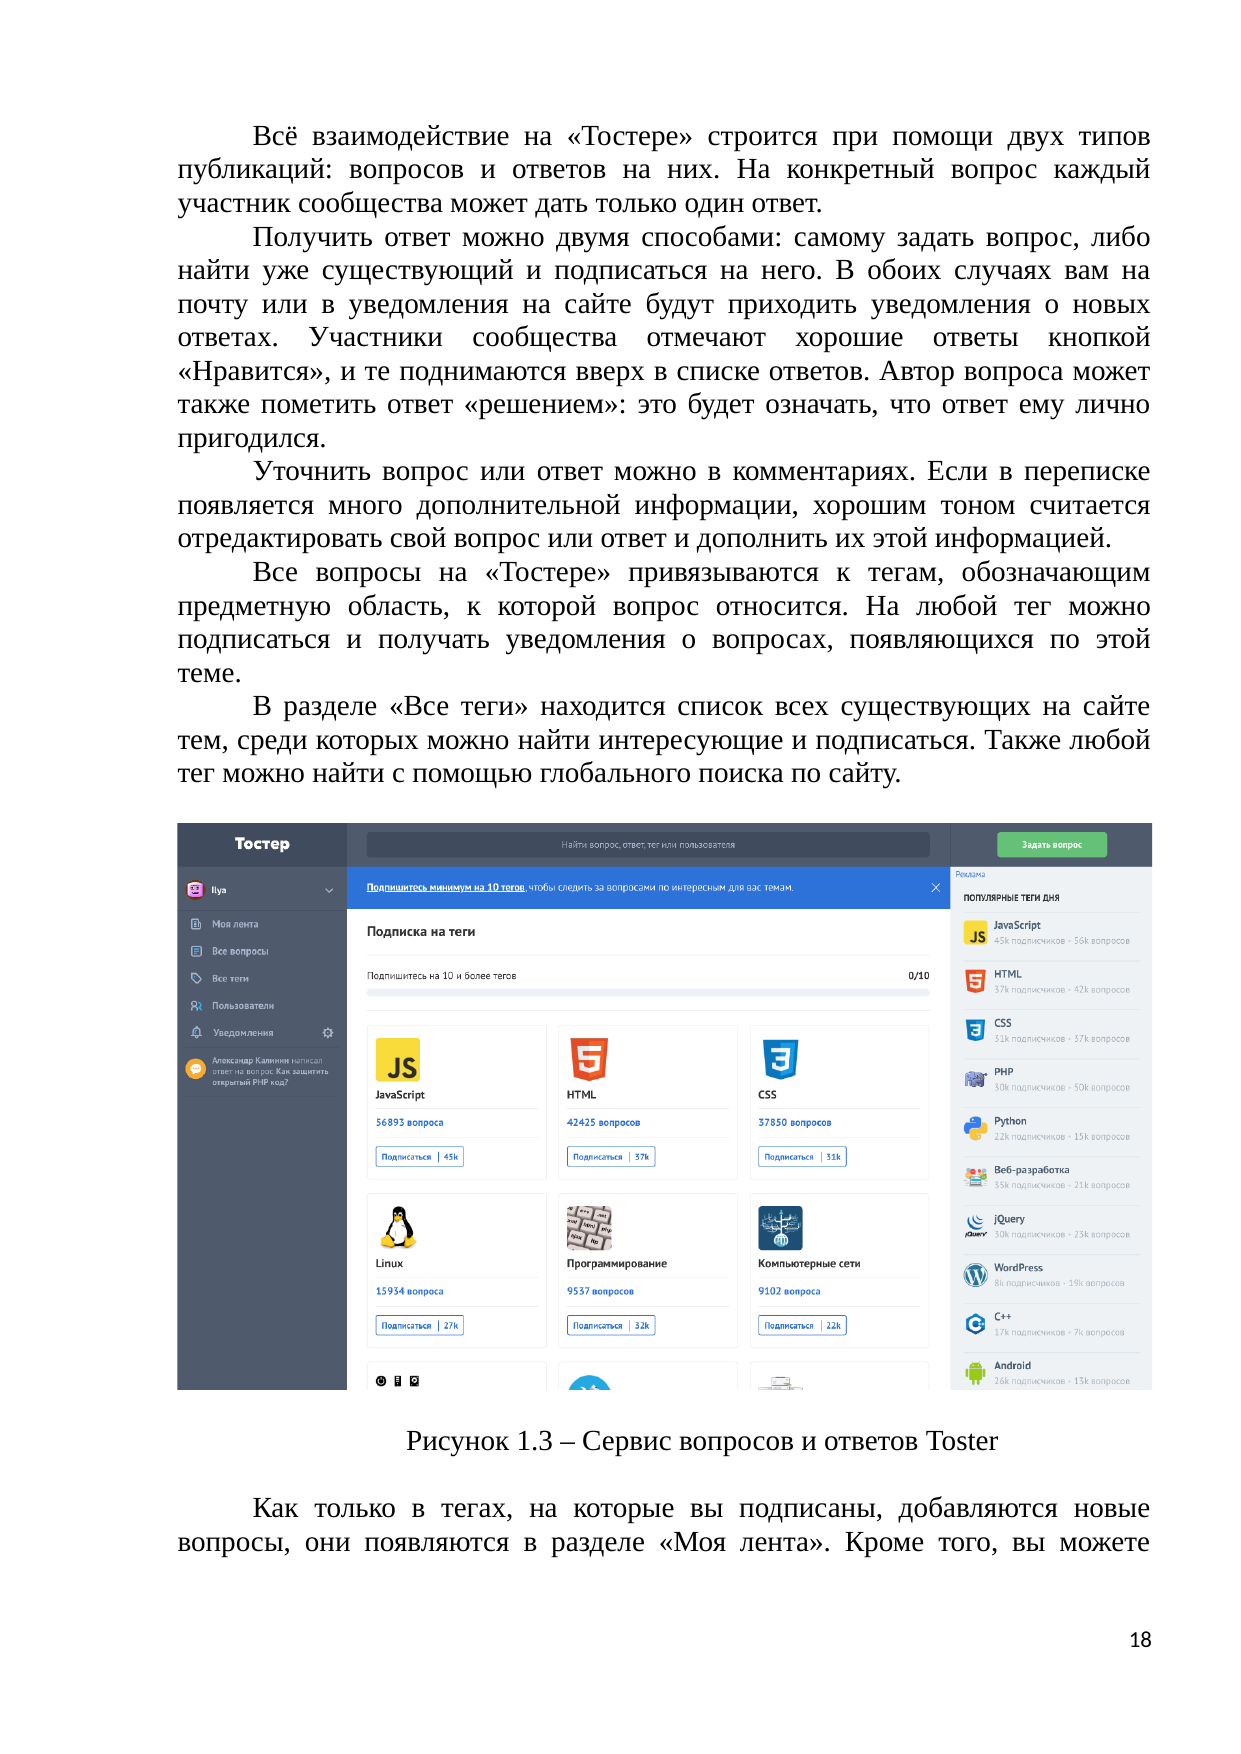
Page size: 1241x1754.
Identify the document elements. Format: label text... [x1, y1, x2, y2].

text Получить ответ можно двумя способами: самому задать вопрос, либо найти уже существующий и подписаться на него. В обоих случаях вам на почту или в уведомления на сайте будут приходить уведомления о новых ответах. Участники сообщества отмечают хорошие ответы кнопкой «Нравится», и те поднимаются вверх в списке ответов. Автор вопроса может также пометить ответ «решением»: это будет означать, что ответ ему лично пригодился. [177, 219, 1152, 453]
text Уточнить вопрос или ответ можно в комментариях. Если в переписке появляется много дополнительной информации, хорошим тоном считается отредактировать свой вопрос или ответ и дополнить их этой информацией. [177, 453, 1152, 554]
text Рисунок 1.3 – Сервис вопросов и ответов Toster [177, 1423, 1152, 1457]
text Всё взаимодействие на «Тостере» строится при помощи двух типов публикаций: вопросов и ответов на них. На конкретный вопрос каждый участник сообщества может дать только один ответ. [177, 118, 1152, 219]
text В разделе «Все теги» находится список всех существующих на сайте тем, среди которых можно найти интересующие и подписаться. Также любой тег можно найти с помощью глобального поиска по сайту. [177, 688, 1152, 789]
text Все вопросы на «Тостере» привязываются к тегам, обозначающим предметную область, к которой вопрос относится. На любой тег можно подписаться и получать уведомления о вопросах, появляющихся по этой теме. [177, 554, 1152, 688]
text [177, 1490, 1152, 1557]
picture [177, 823, 1153, 1390]
